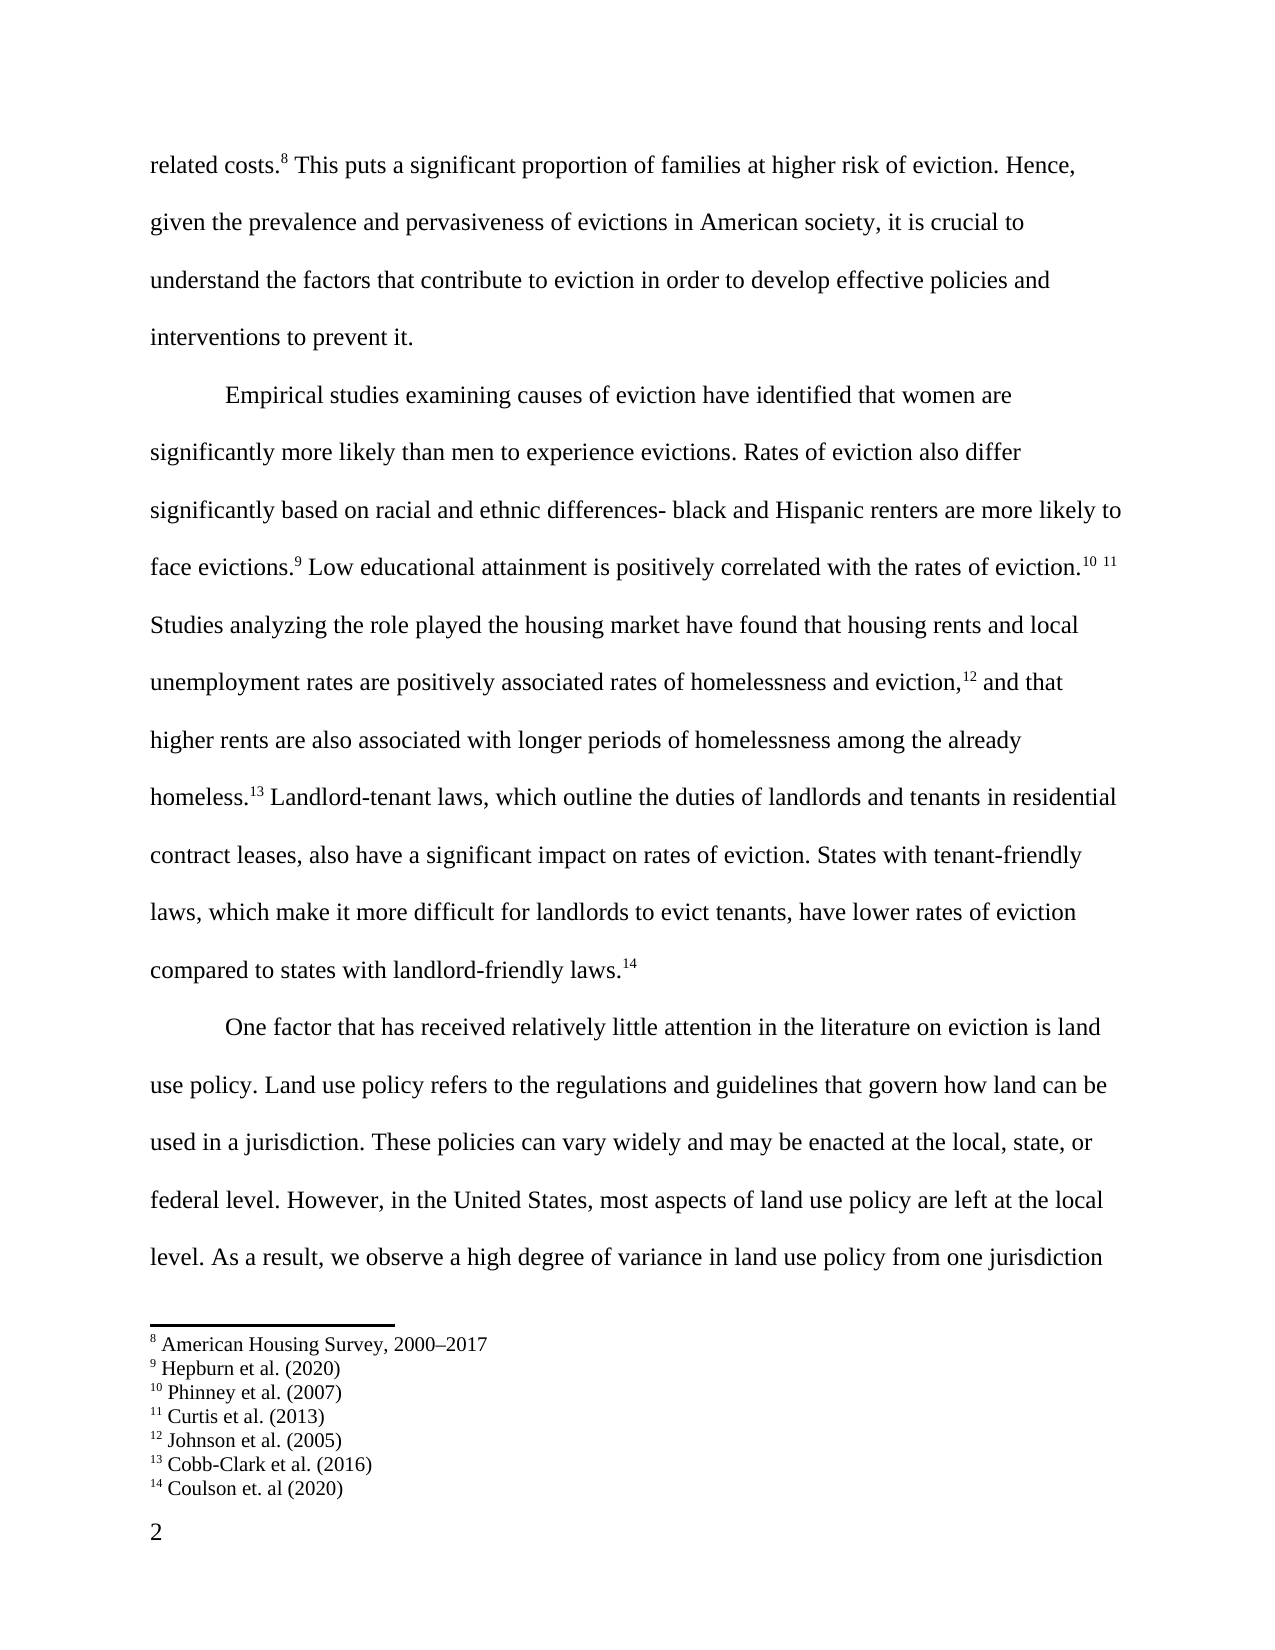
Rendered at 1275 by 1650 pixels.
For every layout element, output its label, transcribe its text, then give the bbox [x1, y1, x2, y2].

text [150, 150, 1125, 351]
text Empirical studies examining causes of eviction have identified that women are significantly more likely than men to experience evictions. Rates of eviction also differ significantly based on racial and ethnic differences- black and Hispanic renters are more likely to face evictions. Low educational attainment is positively correlated with the rates of eviction. Studies analyzing the role played the housing market have found that housing rents and local unemployment rates are positively associated rates of homelessness and eviction, and that higher rents are also associated with longer periods of homelessness among the already homeless. Landlord-tenant laws, which outline the duties of landlords and tenants in residential contract leases, also have a significant impact on rates of eviction. States with tenant-friendly laws, which make it more difficult for landlords to evict tenants, have lower rates of eviction compared to states with landlord-friendly laws. [150, 380, 1125, 984]
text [150, 1012, 1125, 1271]
